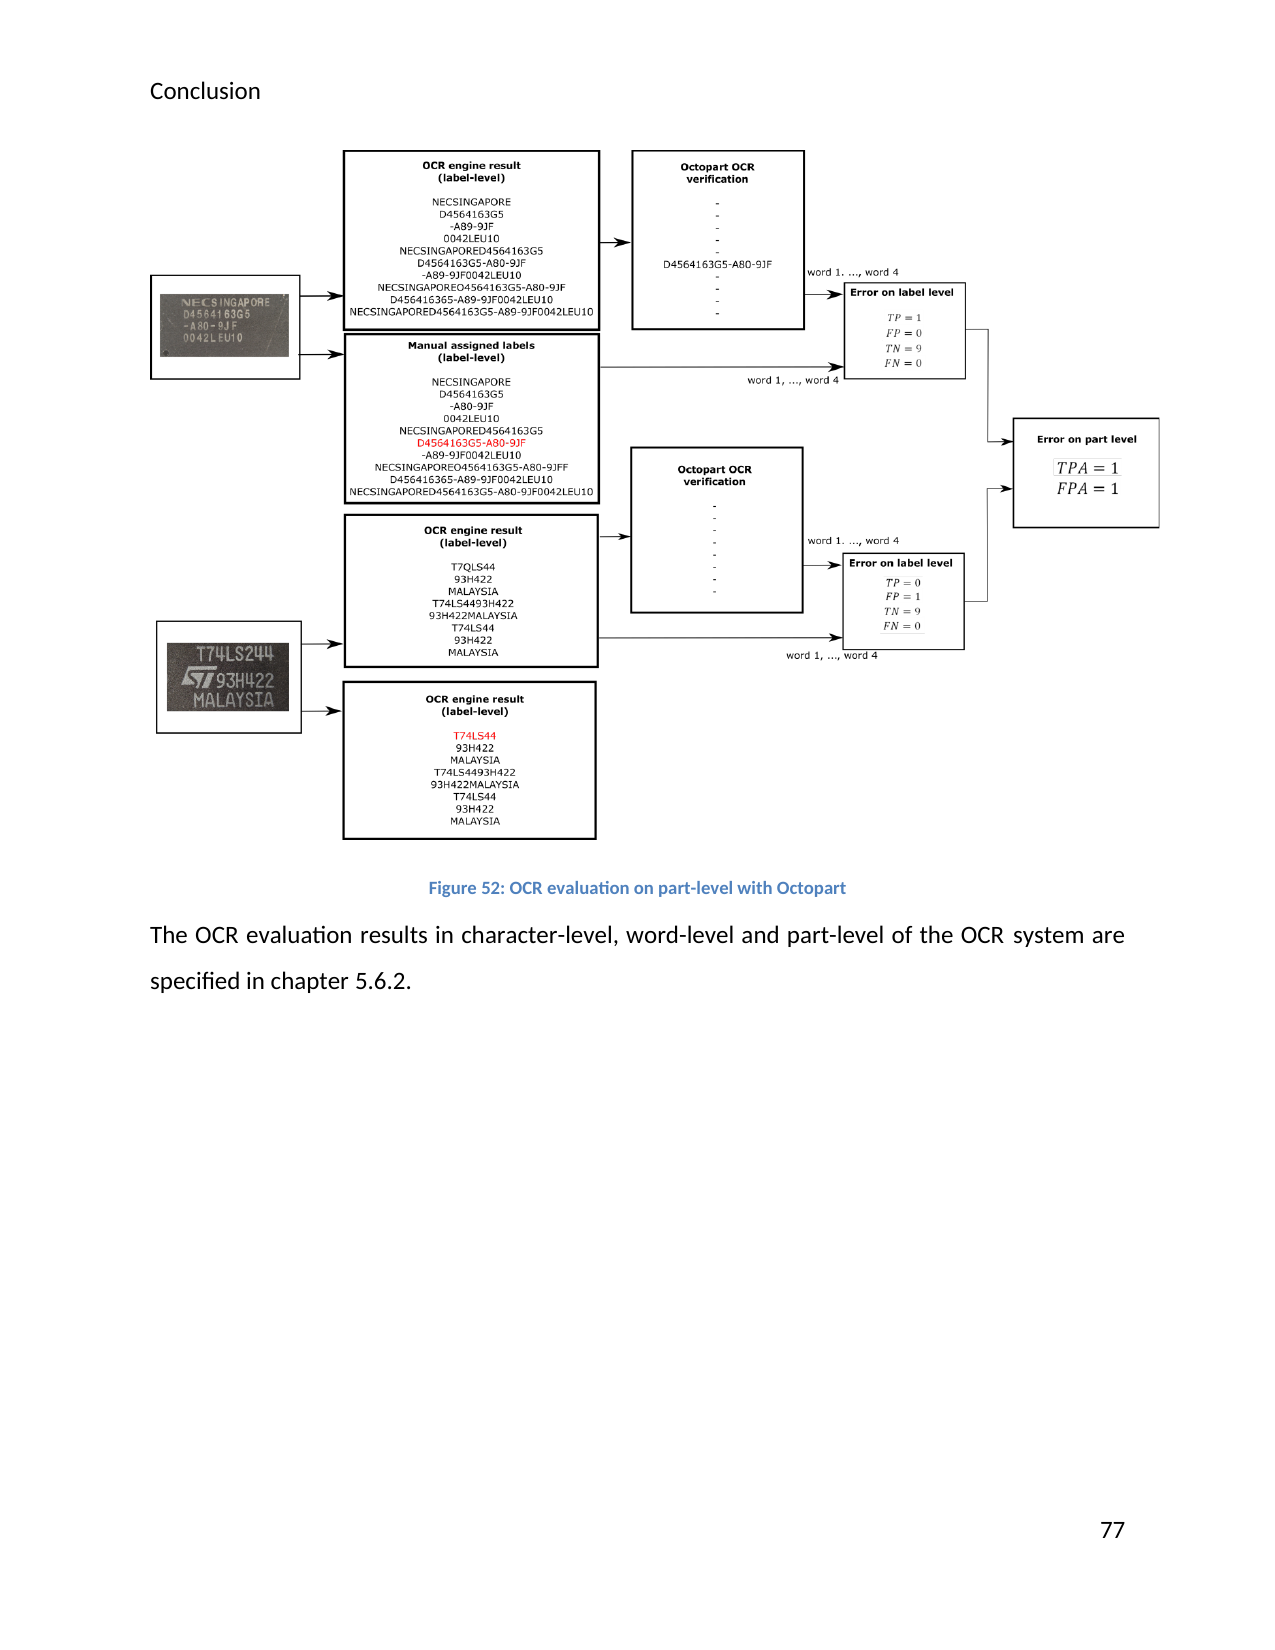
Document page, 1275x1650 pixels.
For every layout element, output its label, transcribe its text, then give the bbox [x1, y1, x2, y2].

text The OCR evaluation results in character-level, word-level and part-level of the OCR system are specified in chapter 5.6.2. [150, 919, 1125, 996]
picture [150, 150, 1160, 840]
